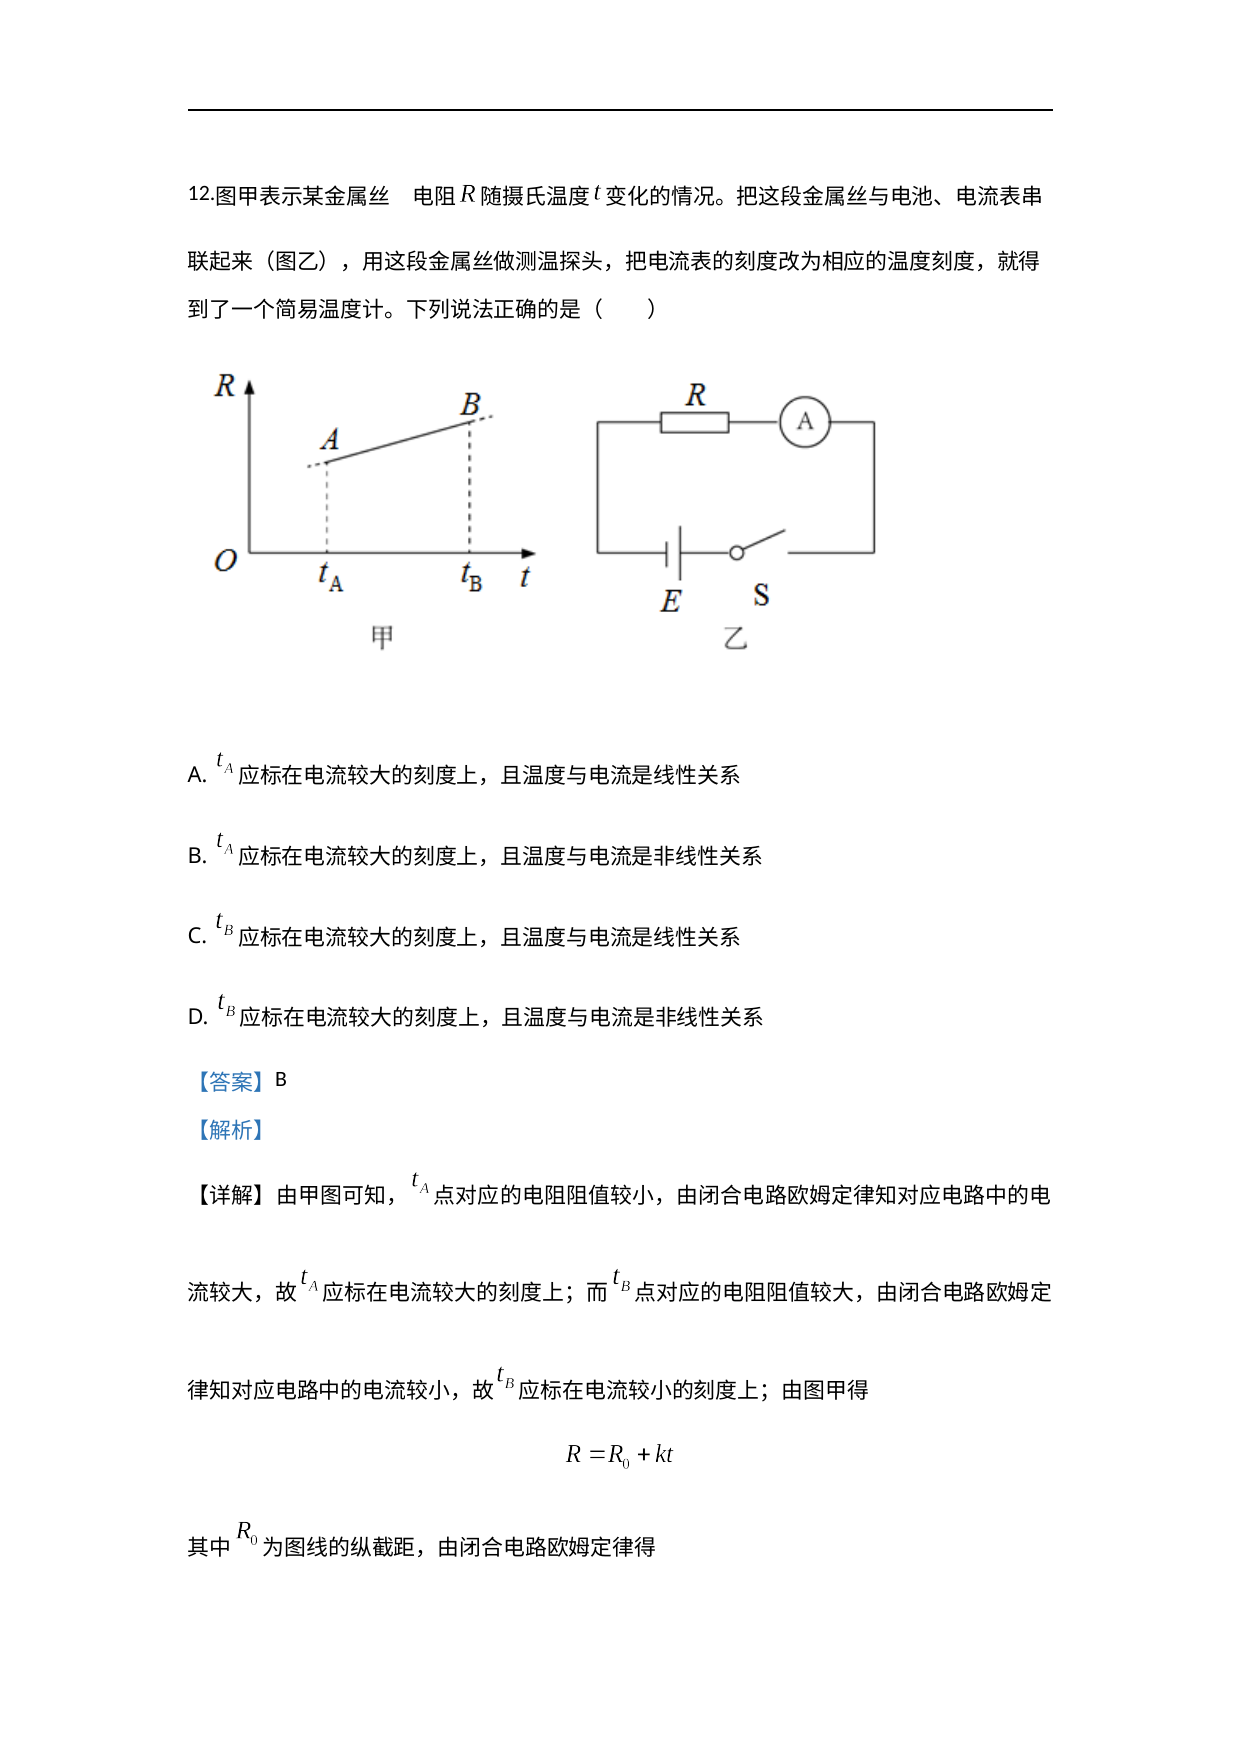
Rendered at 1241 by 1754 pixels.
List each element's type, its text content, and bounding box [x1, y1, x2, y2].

picture [187, 351, 902, 662]
text 【答案】B [187, 1064, 1053, 1097]
text 【解析】 [187, 1113, 1053, 1145]
text D. 应标在电流较大的刻度上，且温度与电流是非线性关系 [187, 984, 1053, 1049]
text 12.图甲表示某金属丝电阻随摄氏温度变化的情况。把这段金属丝与电池、电流表串联起来（图乙），用这段金属丝做测温探头，把电流表的刻度改为相应的温度刻度，就得到了一个简易温度计。下列说法正确的是（ ） [187, 162, 1053, 324]
text 【详解】由甲图可知，点对应的电阻阻值较小，由闭合电路欧姆定律知对应电路中的电流较大，故应标在电流较大的刻度上；而点对应的电阻阻值较大，由闭合电路欧姆定律知对应电路中的电流较小，故应标在电流较小的刻度上；由图甲得 [187, 1161, 1053, 1421]
text A. 应标在电流较大的刻度上，且温度与电流是线性关系 [187, 741, 1053, 806]
text B. 应标在电流较大的刻度上，且温度与电流是非线性关系 [187, 822, 1053, 887]
text C. 应标在电流较大的刻度上，且温度与电流是线性关系 [187, 903, 1053, 968]
text 其中为图线的纵截距，由闭合电路欧姆定律得 [187, 1513, 1053, 1578]
